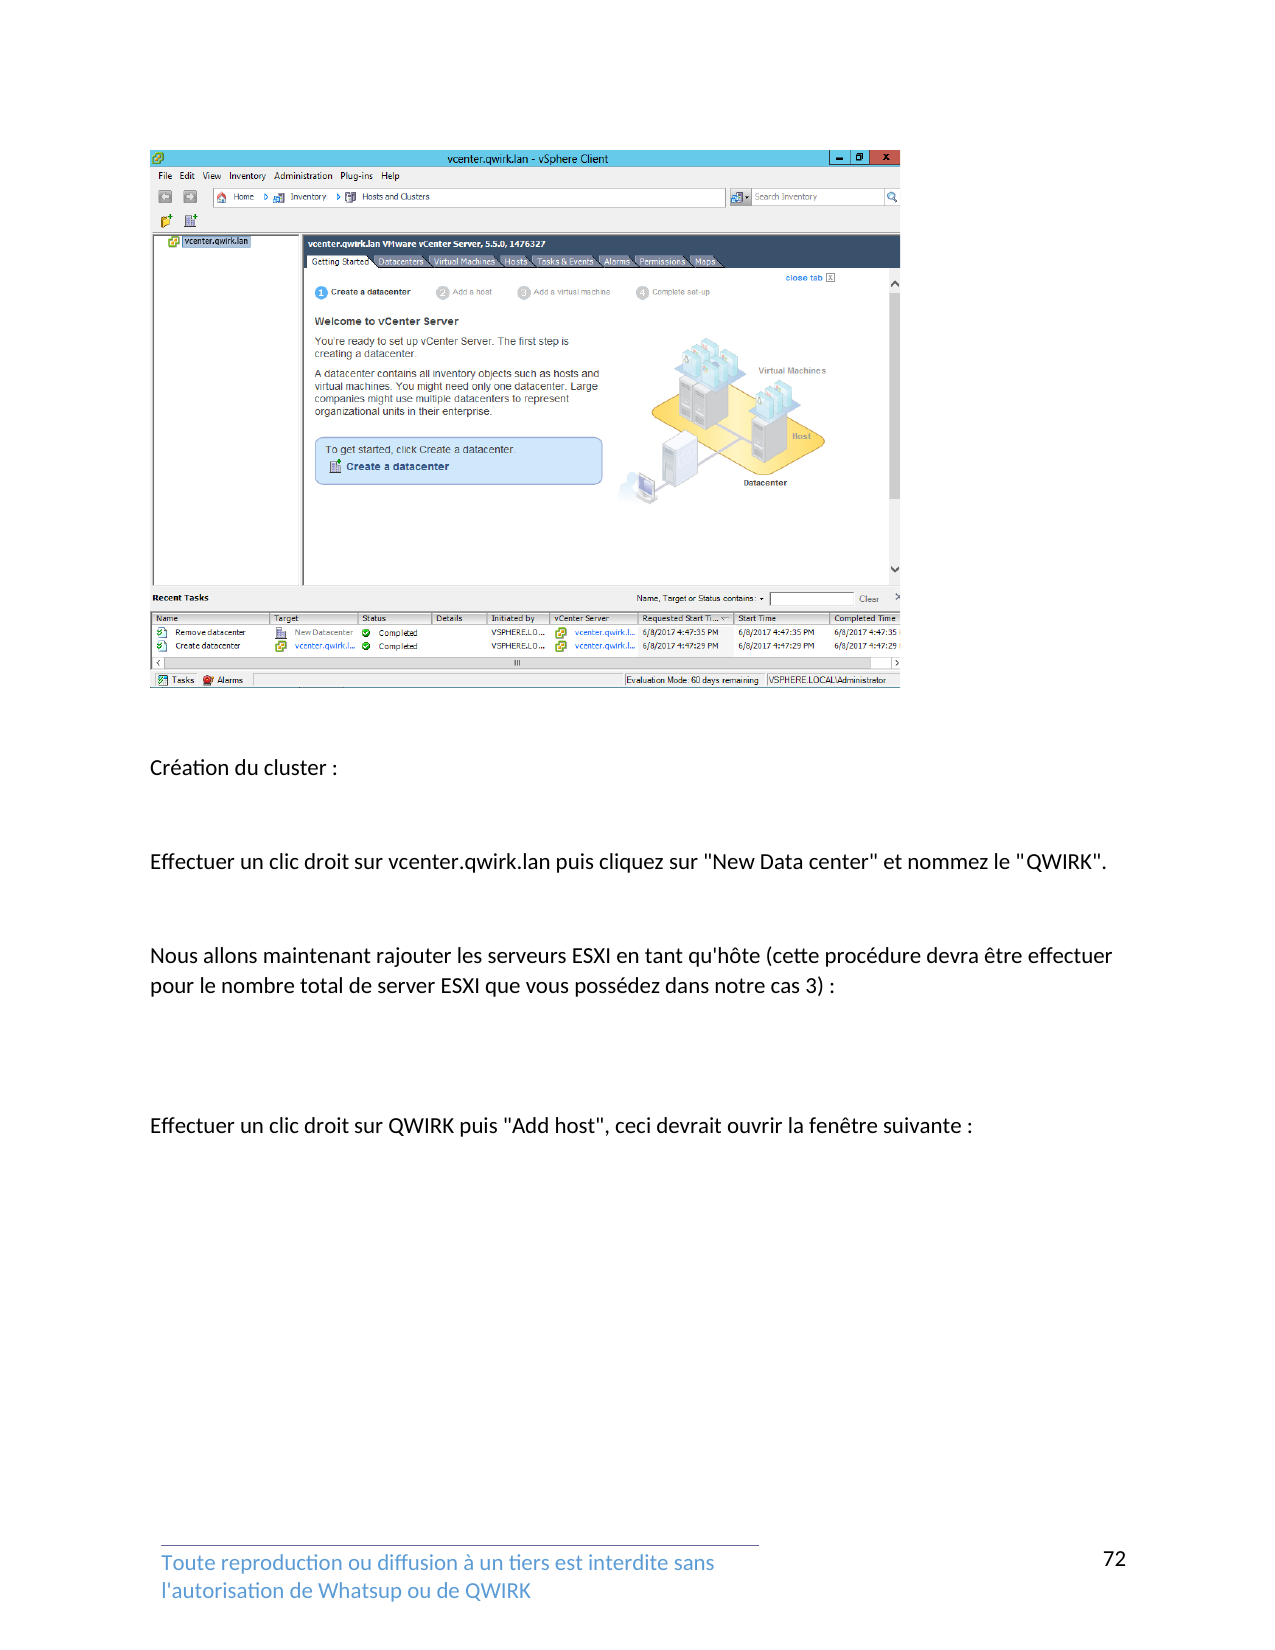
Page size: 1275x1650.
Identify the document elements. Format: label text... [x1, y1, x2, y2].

text Effectuer un clic droit sur vcenter.qwirk.lan puis cliquez sur "New Data center" et nommez le "QWIRK". [150, 847, 1125, 875]
text Effectuer un clic droit sur QWIRK puis "Add host", ceci devrait ouvrir la fenêtre suivante : [150, 1112, 1125, 1139]
picture [150, 150, 901, 688]
text Création du cluster : [150, 753, 1125, 781]
text Nous allons maintenant rajouter les serveurs ESXI en tant qu'hôte (cette procédure devra être effectuer pour le nombre total de server ESXI que vous possédez dans notre cas 3) : [150, 941, 1125, 999]
